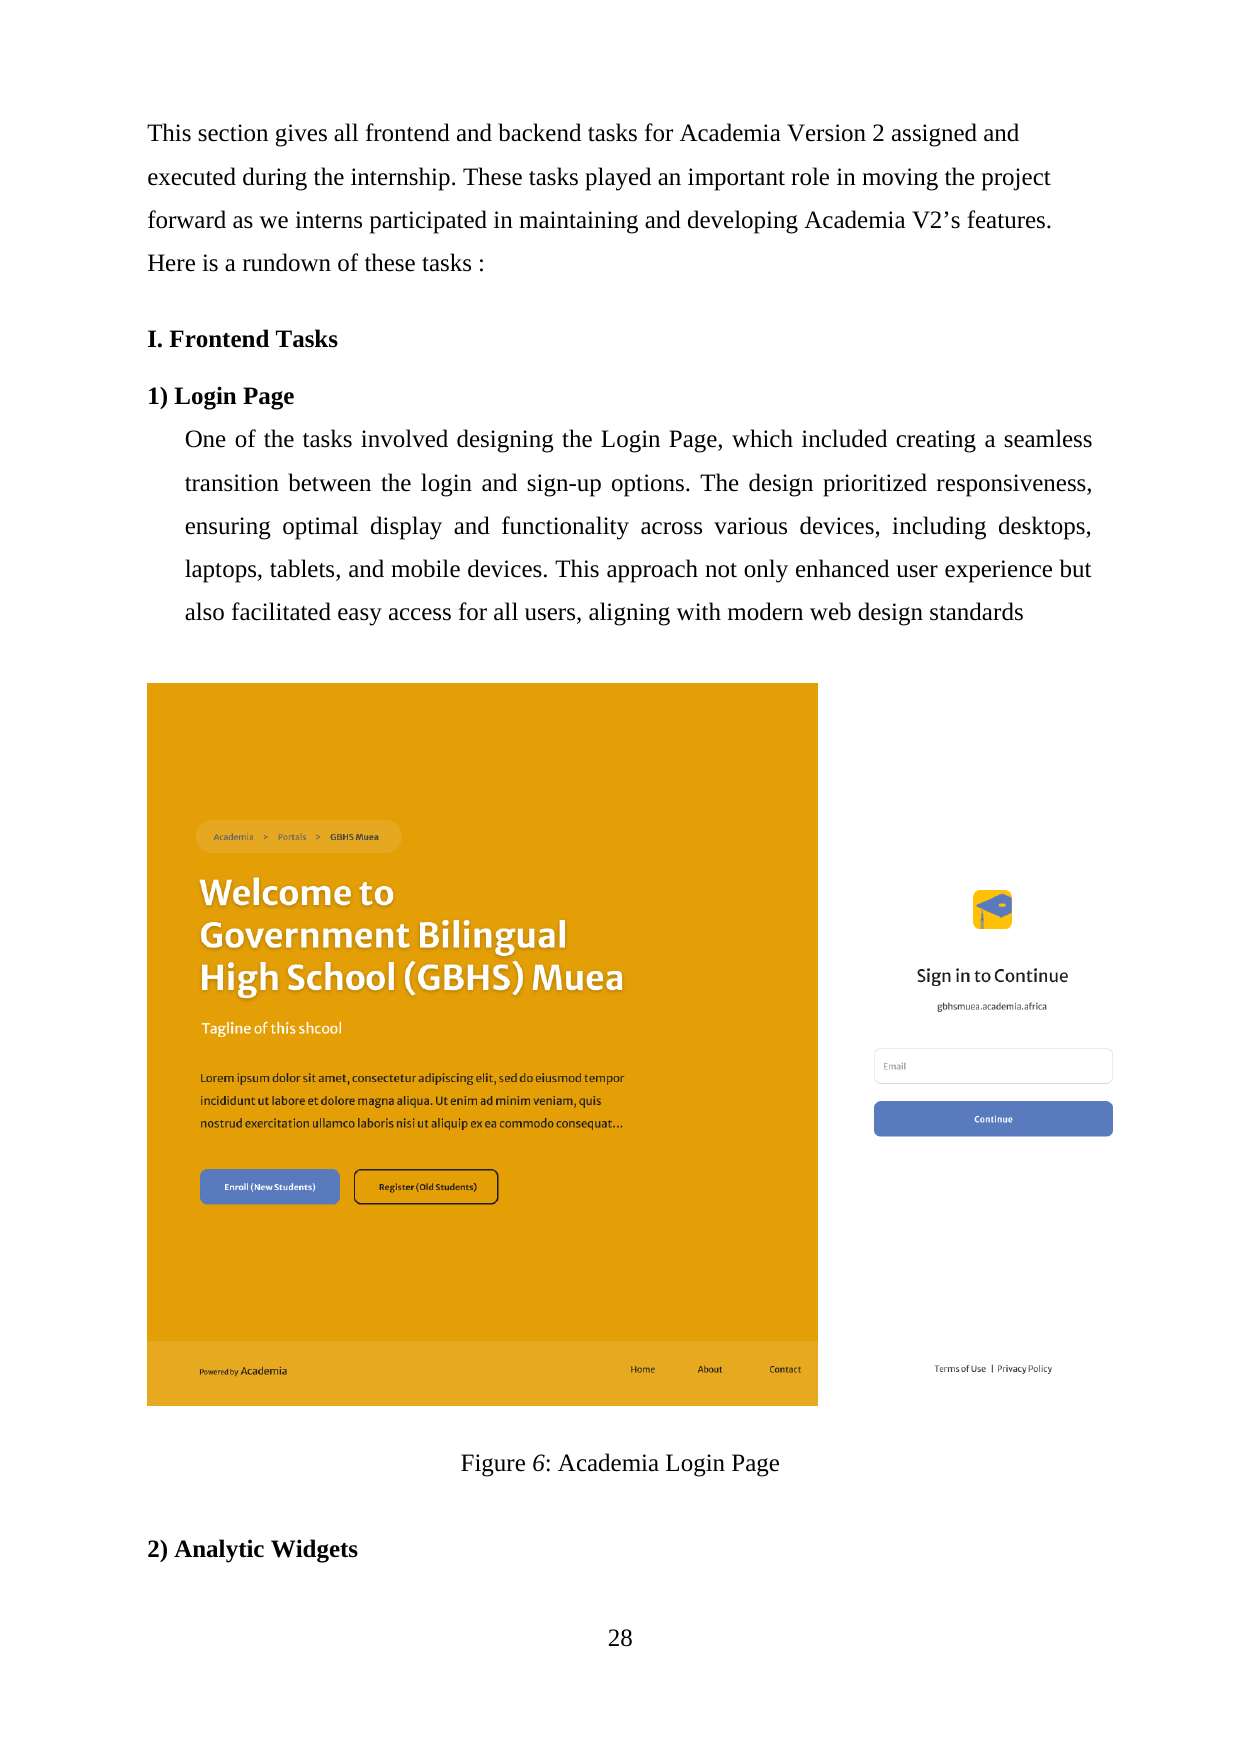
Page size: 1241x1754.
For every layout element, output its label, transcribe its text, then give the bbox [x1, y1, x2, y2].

text 1) Login Page [147, 381, 1093, 410]
subtitle I. Frontend Tasks [147, 324, 1093, 353]
text Figure 6: Academia Login Page [147, 1448, 1093, 1477]
text This section gives all frontend and backend tasks for Academia Version 2 assigned and executed during the internship. These tasks played an important role in moving the project forward as we interns participated in maintaining and developing Academia V2’s features. Here is a rundown of these tasks : [147, 118, 1093, 277]
text 2) Analytic Widgets [147, 1534, 1093, 1563]
text One of the tasks involved designing the Login Page, which included creating a seamless transition between the login and sign-up options. The design prioritized responsiveness, ensuring optimal display and functionality across various devices, including desktops, laptops, tablets, and mobile devices. This approach not only enhanced user experience but also facilitated easy access for all users, aligning with modern web design standards [184, 424, 1093, 626]
picture [147, 683, 1166, 1406]
